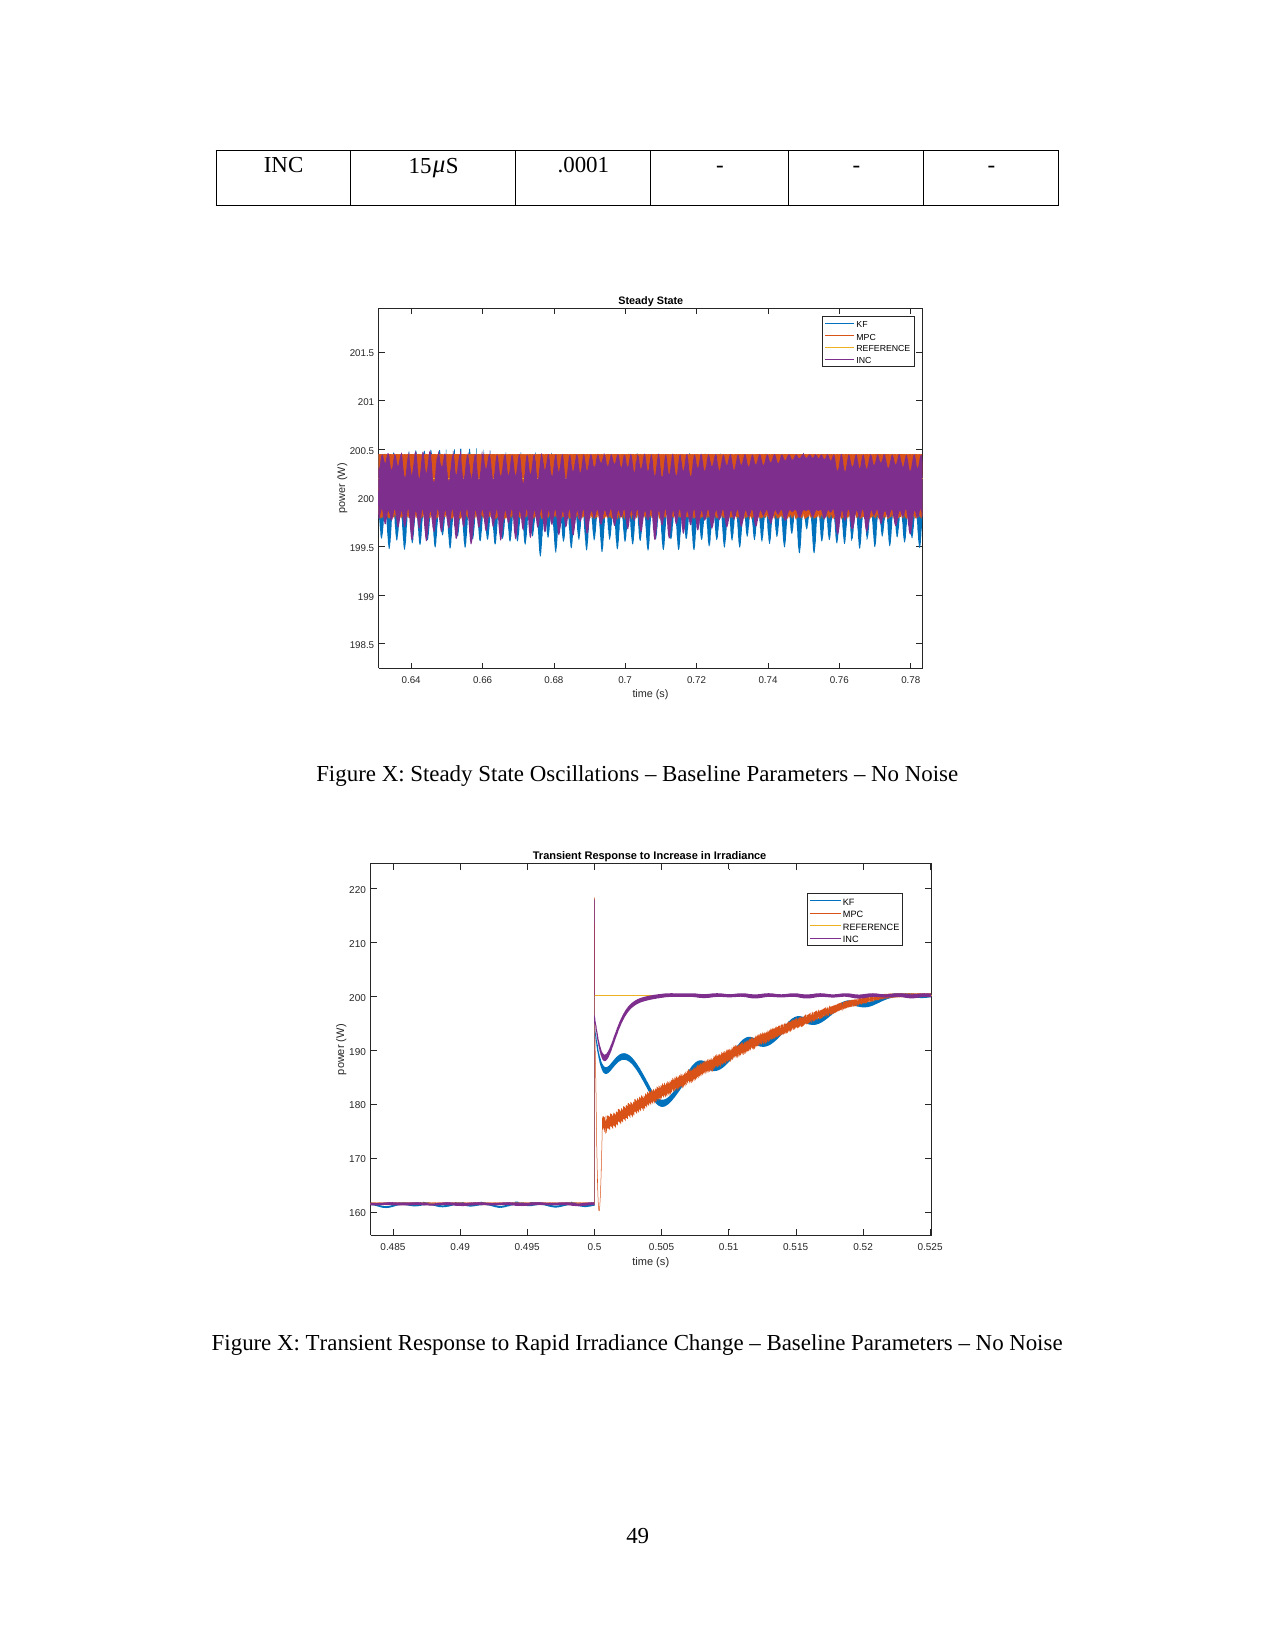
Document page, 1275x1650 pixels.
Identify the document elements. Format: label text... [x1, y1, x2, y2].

table_cell .0001 [516, 151, 650, 205]
table_cell INC [217, 151, 350, 205]
text Figure X: Transient Response to Rapid Irradiance Change – Baseline Parameters – No Noise [150, 1328, 1125, 1355]
table_cell - [924, 151, 1058, 205]
text Figure X: Steady State Oscillations – Baseline Parameters – No Noise [150, 760, 1125, 787]
table_cell - [789, 151, 923, 205]
table_cell 15S [351, 151, 515, 205]
table_cell - [651, 151, 788, 205]
